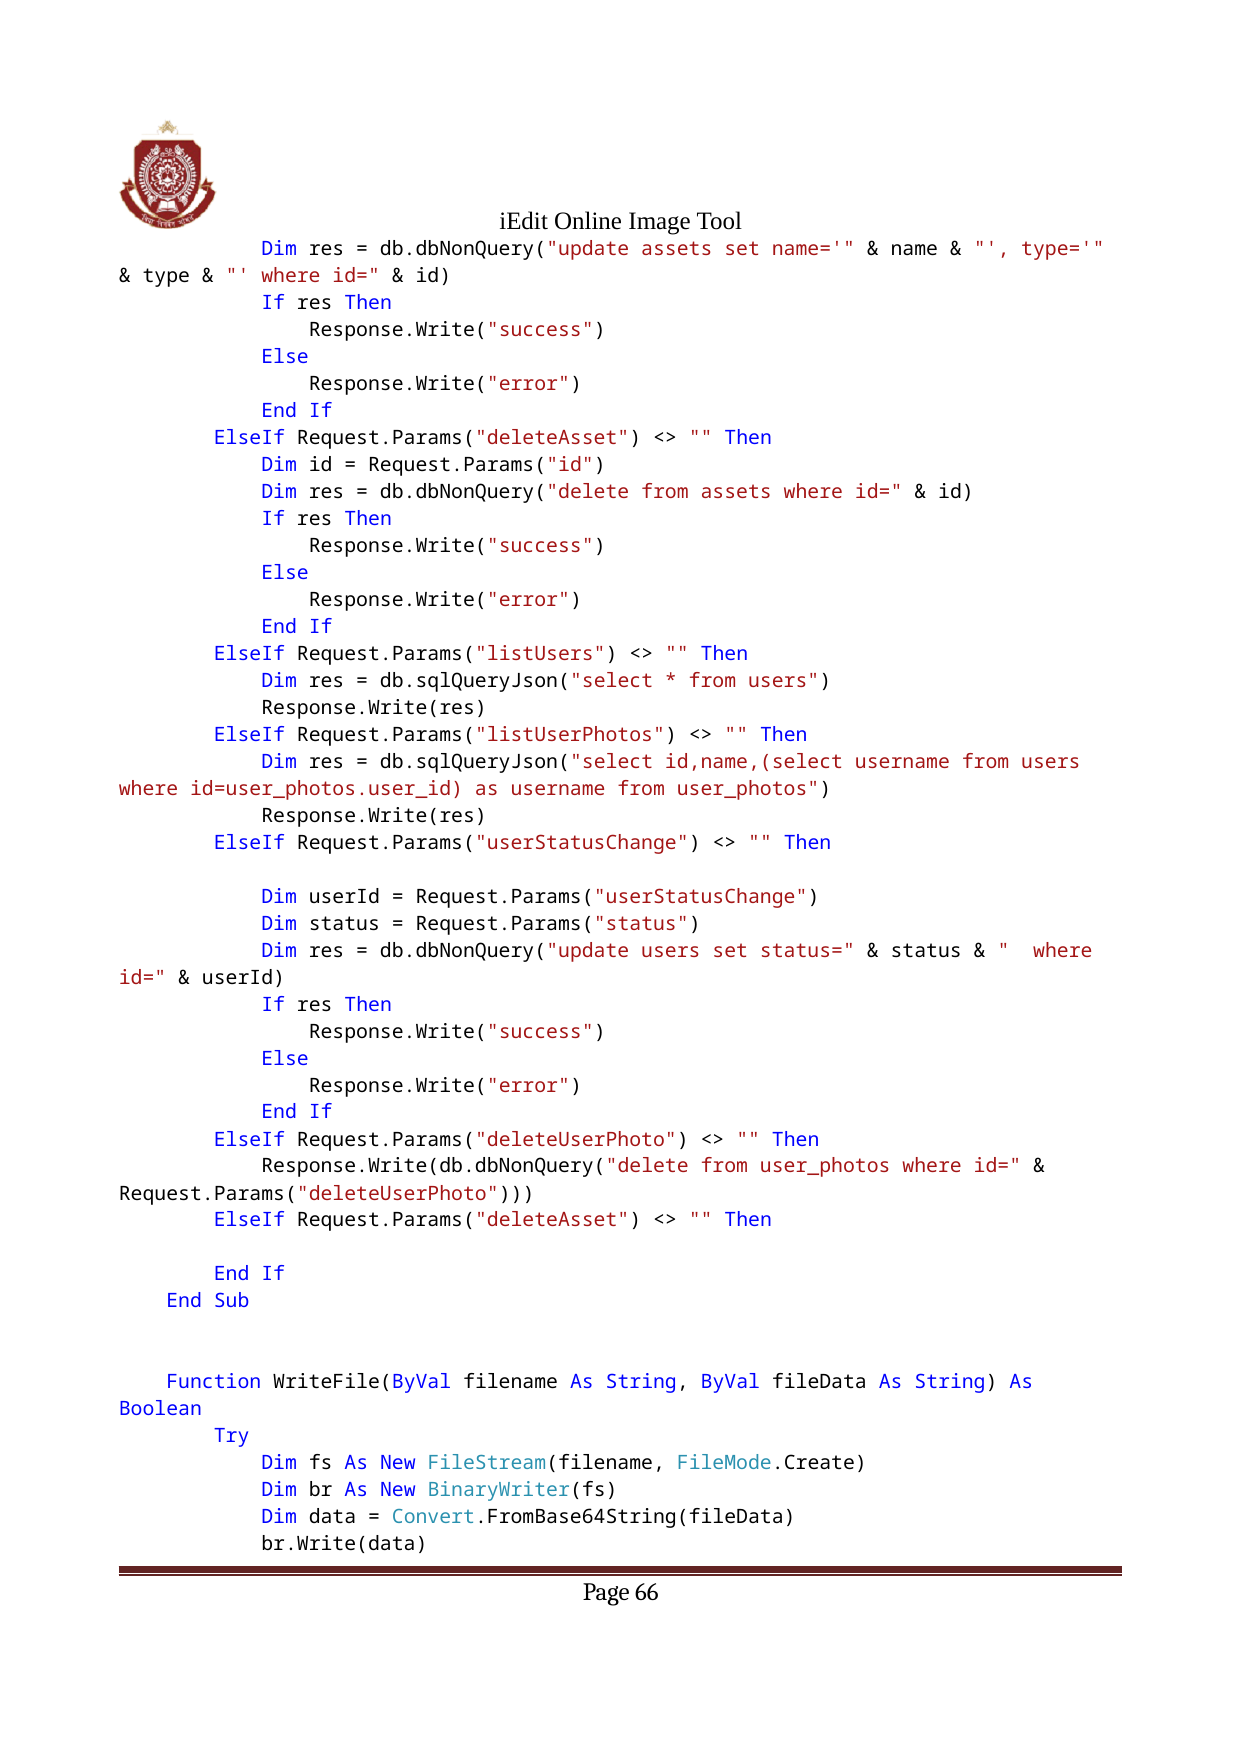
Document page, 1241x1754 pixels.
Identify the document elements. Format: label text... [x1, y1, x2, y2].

text Else [118, 558, 1122, 585]
text Dim res = db.sqlQueryJson("select * from users") [118, 666, 1122, 693]
text Dim res = db.dbNonQuery("update users set status=" & status & " where id=" & userId) [118, 936, 1122, 990]
text If res Then [118, 990, 1122, 1017]
text ElseIf Request.Params("deleteAsset") <> "" Then [118, 1206, 1122, 1233]
picture [118, 118, 224, 229]
text Dim br As New BinaryWriter(fs) [118, 1476, 1122, 1502]
text ElseIf Request.Params("deleteUserPhoto") <> "" Then [118, 1125, 1122, 1152]
text Dim data = Convert.FromBase64String(fileData) [118, 1502, 1122, 1529]
text If res Then [118, 288, 1122, 315]
text Response.Write(res) [118, 693, 1122, 720]
text ElseIf Request.Params("deleteAsset") <> "" Then [118, 423, 1122, 450]
text Else [118, 1044, 1122, 1071]
text Response.Write("success") [118, 531, 1122, 558]
text Function WriteFile(ByVal filename As String, ByVal fileData As String) As Boolean [118, 1368, 1122, 1422]
text Dim res = db.dbNonQuery("update assets set name='" & name & "', type='" & type & "' where id=" & id) [118, 234, 1122, 288]
text Response.Write("error") [118, 1071, 1122, 1098]
text ElseIf Request.Params("userStatusChange") <> "" Then [118, 828, 1122, 855]
text End If [118, 396, 1122, 423]
text ElseIf Request.Params("listUserPhotos") <> "" Then [118, 720, 1122, 747]
text End Sub [118, 1287, 1122, 1314]
text End If [118, 1098, 1122, 1125]
text Else [118, 342, 1122, 369]
text Response.Write("error") [118, 585, 1122, 612]
text Dim status = Request.Params("status") [118, 909, 1122, 936]
text Response.Write("error") [118, 369, 1122, 396]
text ElseIf Request.Params("listUsers") <> "" Then [118, 639, 1122, 666]
text Response.Write("success") [118, 1017, 1122, 1044]
text Response.Write(res) [118, 801, 1122, 828]
text Dim fs As New FileStream(filename, FileMode.Create) [118, 1448, 1122, 1476]
text Try [118, 1422, 1122, 1448]
text Dim res = db.dbNonQuery("delete from assets where id=" & id) [118, 477, 1122, 504]
text Response.Write("success") [118, 315, 1122, 342]
text Dim id = Request.Params("id") [118, 450, 1122, 477]
text br.Write(data) [118, 1529, 1122, 1556]
text Response.Write(db.dbNonQuery("delete from user_photos where id=" & Request.Params("deleteUserPhoto"))) [118, 1152, 1122, 1206]
text End If [118, 612, 1122, 639]
text If res Then [118, 504, 1122, 531]
text End If [118, 1260, 1122, 1287]
text Dim userId = Request.Params("userStatusChange") [118, 882, 1122, 909]
text Dim res = db.sqlQueryJson("select id,name,(select username from users where id=user_photos.user_id) as username from user_photos") [118, 747, 1122, 801]
